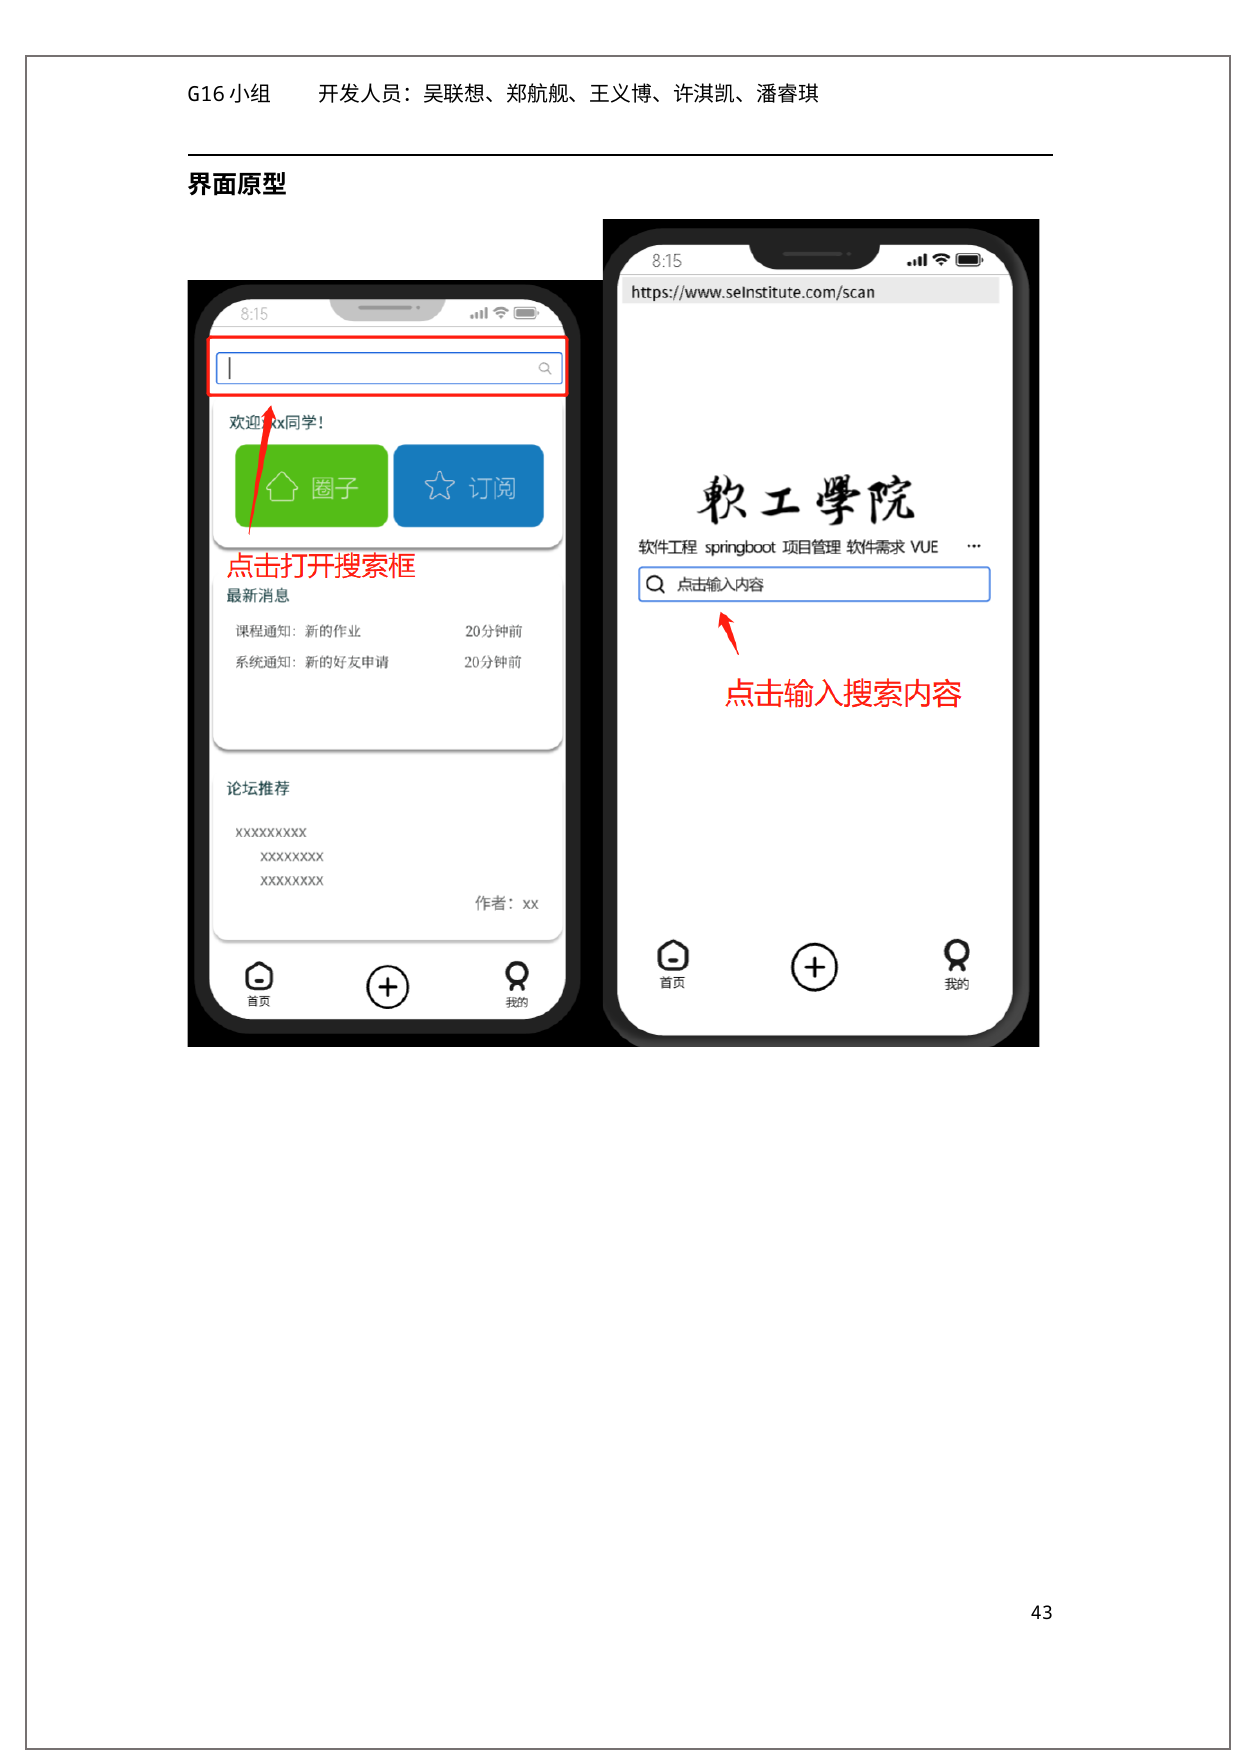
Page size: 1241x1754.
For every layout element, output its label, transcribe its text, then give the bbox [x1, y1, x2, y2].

subtitle 界面原型 [187, 164, 1053, 201]
picture [187, 219, 1040, 1047]
